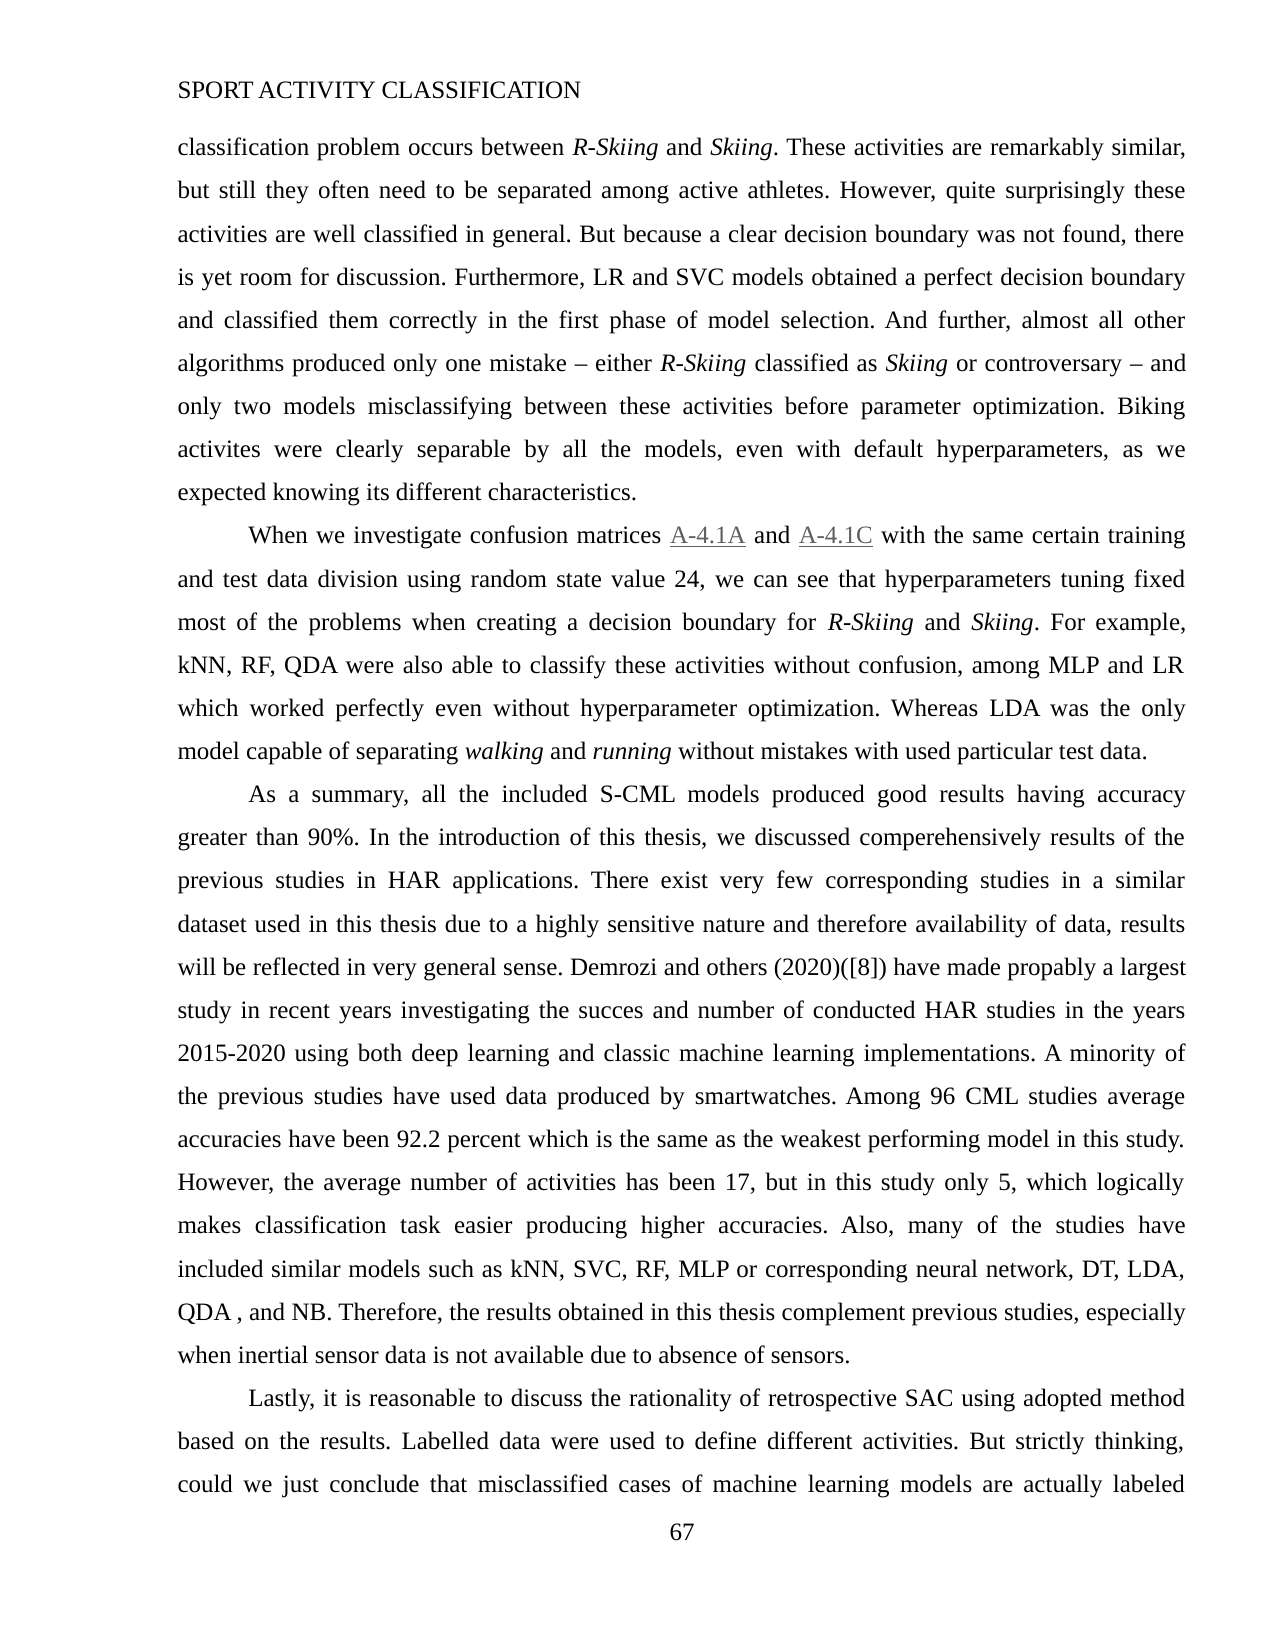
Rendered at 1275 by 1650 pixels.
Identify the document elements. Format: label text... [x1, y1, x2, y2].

text When we investigate confusion matrices A-4.1A and A-4.1C with the same certain training and test data division using random state value 24, we can see that hyperparameters tuning fixed most of the problems when creating a decision boundary for R-Skiing and Skiing. For example, kNN, RF, QDA were also able to classify these activities without confusion, among MLP and LR which worked perfectly even without hyperparameter optimization. Whereas LDA was the only model capable of separating walking and running without mistakes with used particular test data. [177, 521, 1186, 765]
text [177, 1383, 1186, 1498]
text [177, 132, 1186, 506]
text As a summary, all the included S-CML models produced good results having accuracy greater than 90%. In the introduction of this thesis, we discussed comperehensively results of the previous studies in HAR applications. There exist very few corresponding studies in a similar dataset used in this thesis due to a highly sensitive nature and therefore availability of data, results will be reflected in very general sense. Demrozi and others (2020)([8]) have made propably a largest study in recent years investigating the succes and number of conducted HAR studies in the years 2015-2020 using both deep learning and classic machine learning implementations. A minority of the previous studies have used data produced by smartwatches. Among 96 CML studies average accuracies have been 92.2 percent which is the same as the weakest performing model in this study. However, the average number of activities has been 17, but in this study only 5, which logically makes classification task easier producing higher accuracies. Also, many of the studies have included similar models such as kNN, SVC, RF, MLP or corresponding neural network, DT, LDA, QDA , and NB. Therefore, the results obtained in this thesis complement previous studies, especially when inertial sensor data is not available due to absence of sensors. [177, 779, 1186, 1369]
